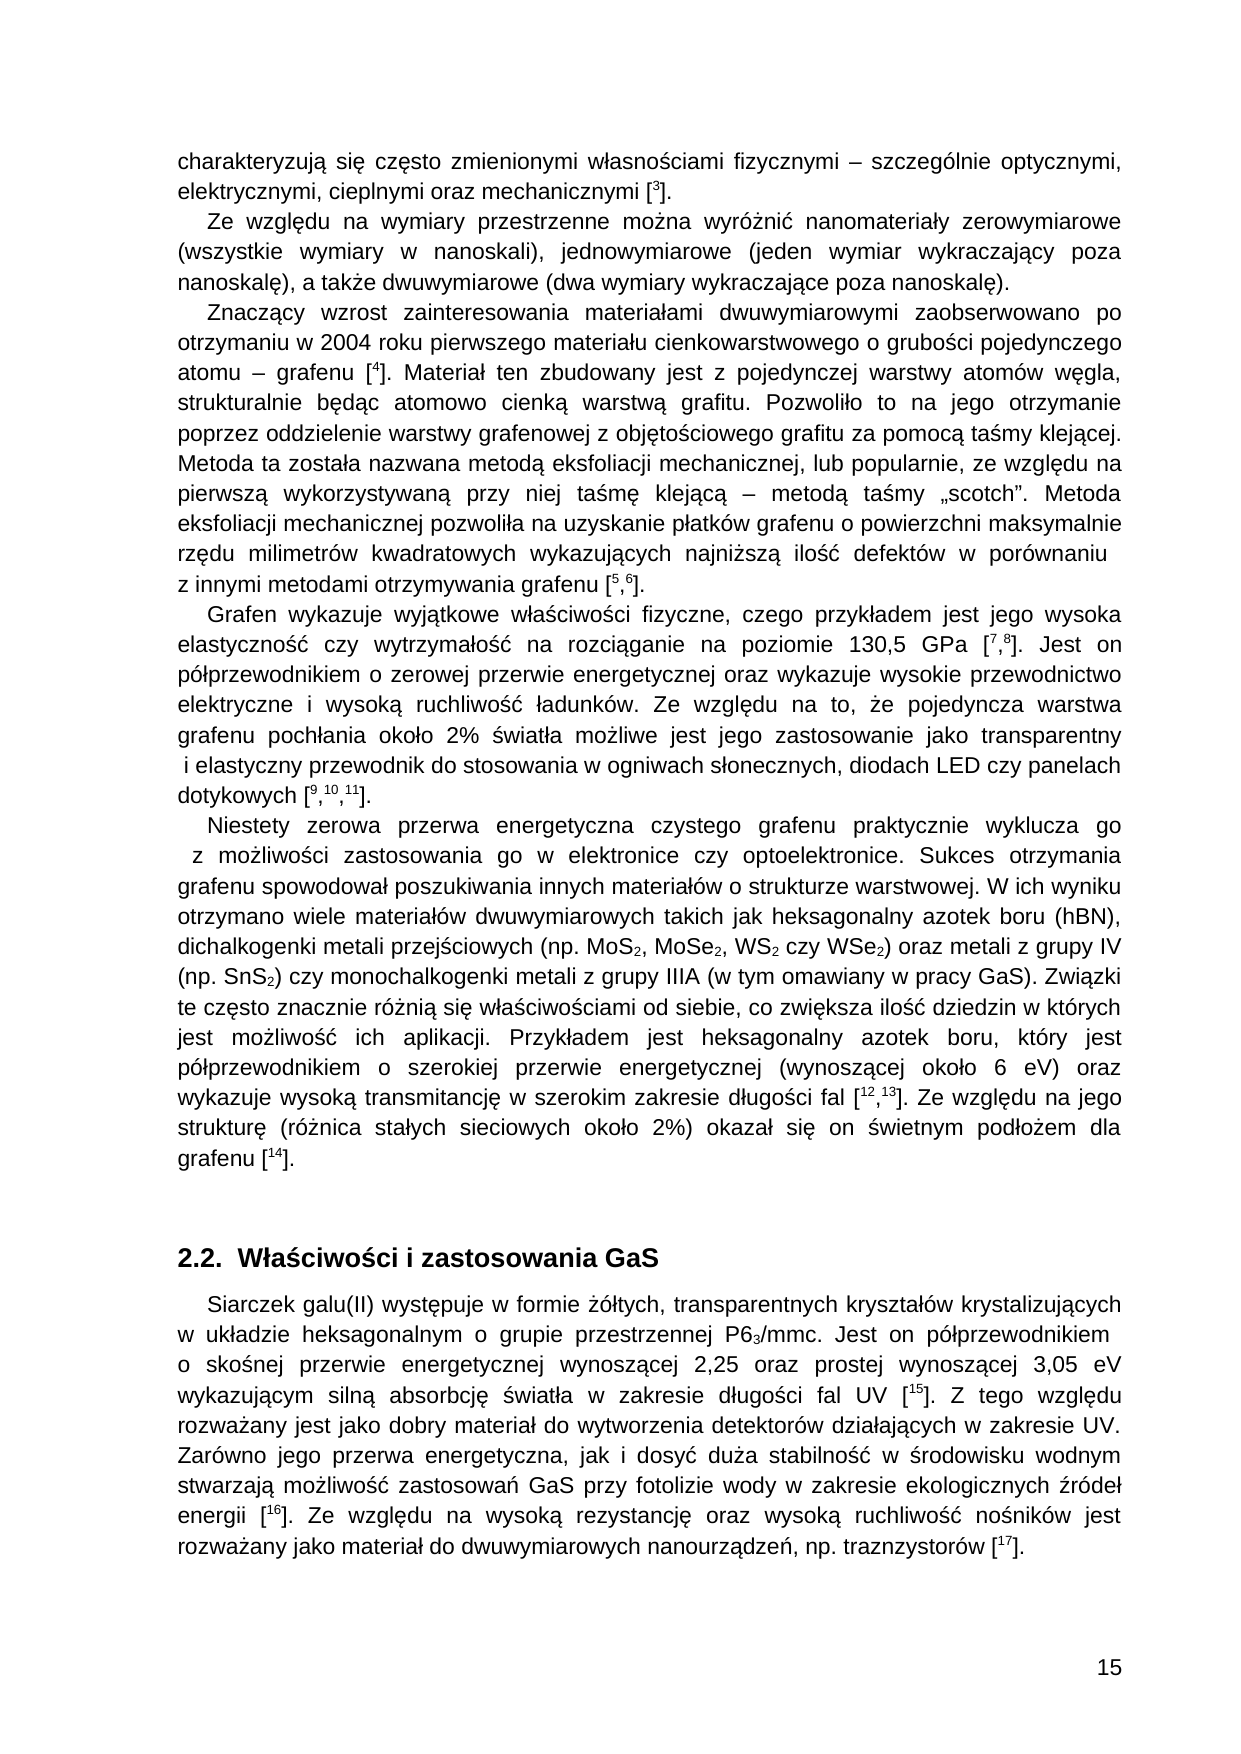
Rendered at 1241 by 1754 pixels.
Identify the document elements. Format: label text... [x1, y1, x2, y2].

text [177, 148, 1122, 204]
text Grafen wykazuje wyjątkowe właściwości fizyczne, czego przykładem jest jego wysoka elastyczność czy wytrzymałość na rozciąganie na poziomie 130,5 GPa [,]. Jest on półprzewodnikiem o zerowej przerwie energetycznej oraz wykazuje wysokie przewodnictwo elektryczne i wysoką ruchliwość ładunków. Ze względu na to, że pojedyncza warstwa grafenu pochłania około 2% światła możliwe jest jego zastosowanie jako transparentny i elastyczny przewodnik do stosowania w ogniwach słonecznych, diodach LED czy panelach dotykowych [,,]. [177, 601, 1122, 808]
text Siarczek galu(II) występuje w formie żółtych, transparentnych kryształów krystalizujących w układzie heksagonalnym o grupie przestrzennej P63/mmc. Jest on półprzewodnikiem o skośnej przerwie energetycznej wynoszącej 2,25 oraz prostej wynoszącej 3,05 eV wykazującym silną absorbcję światła w zakresie długości fal UV []. Z tego względu rozważany jest jako dobry materiał do wytworzenia detektorów działających w zakresie UV. Zarówno jego przerwa energetyczna, jak i dosyć duża stabilność w środowisku wodnym stwarzają możliwość zastosowań GaS przy fotolizie wody w zakresie ekologicznych źródeł energii []. Ze względu na wysoką rezystancję oraz wysoką ruchliwość nośników jest rozważany jako materiał do dwuwymiarowych nanourządzeń, np. traznzystorów []. [177, 1291, 1122, 1559]
text Ze względu na wymiary przestrzenne można wyróżnić nanomateriały zerowymiarowe (wszystkie wymiary w nanoskali), jednowymiarowe (jeden wymiar wykraczający poza nanoskalę), a także dwuwymiarowe (dwa wymiary wykraczające poza nanoskalę). [177, 208, 1122, 295]
subtitle Właściwości i zastosowania GaS [177, 1242, 1122, 1274]
text Znaczący wzrost zainteresowania materiałami dwuwymiarowymi zaobserwowano po otrzymaniu w 2004 roku pierwszego materiału cienkowarstwowego o grubości pojedynczego atomu – grafenu []. Materiał ten zbudowany jest z pojedynczej warstwy atomów węgla, strukturalnie będąc atomowo cienką warstwą grafitu. Pozwoliło to na jego otrzymanie poprzez oddzielenie warstwy grafenowej z objętościowego grafitu za pomocą taśmy klejącej. Metoda ta została nazwana metodą eksfoliacji mechanicznej, lub popularnie, ze względu na pierwszą wykorzystywaną przy niej taśmę klejącą – metodą taśmy „scotch”. Metoda eksfoliacji mechanicznej pozwoliła na uzyskanie płatków grafenu o powierzchni maksymalnie rzędu milimetrów kwadratowych wykazujących najniższą ilość defektów w porównaniu z innymi metodami otrzymywania grafenu [,]. [177, 299, 1122, 597]
text Niestety zerowa przerwa energetyczna czystego grafenu praktycznie wyklucza go z możliwości zastosowania go w elektronice czy optoelektronice. Sukces otrzymania grafenu spowodował poszukiwania innych materiałów o strukturze warstwowej. W ich wyniku otrzymano wiele materiałów dwuwymiarowych takich jak heksagonalny azotek boru (hBN), dichalkogenki metali przejściowych (np. MoS2, MoSe2, WS2 czy WSe2) oraz metali z grupy IV (np. SnS2) czy monochalkogenki metali z grupy IIIA (w tym omawiany w pracy GaS). Związki te często znacznie różnią się właściwościami od siebie, co zwiększa ilość dziedzin w których jest możliwość ich aplikacji. Przykładem jest heksagonalny azotek boru, który jest półprzewodnikiem o szerokiej przerwie energetycznej (wynoszącej około 6 eV) oraz wykazuje wysoką transmitancję w szerokim zakresie długości fal [,]. Ze względu na jego strukturę (różnica stałych sieciowych około 2%) okazał się on świetnym podłożem dla grafenu []. [177, 812, 1122, 1171]
